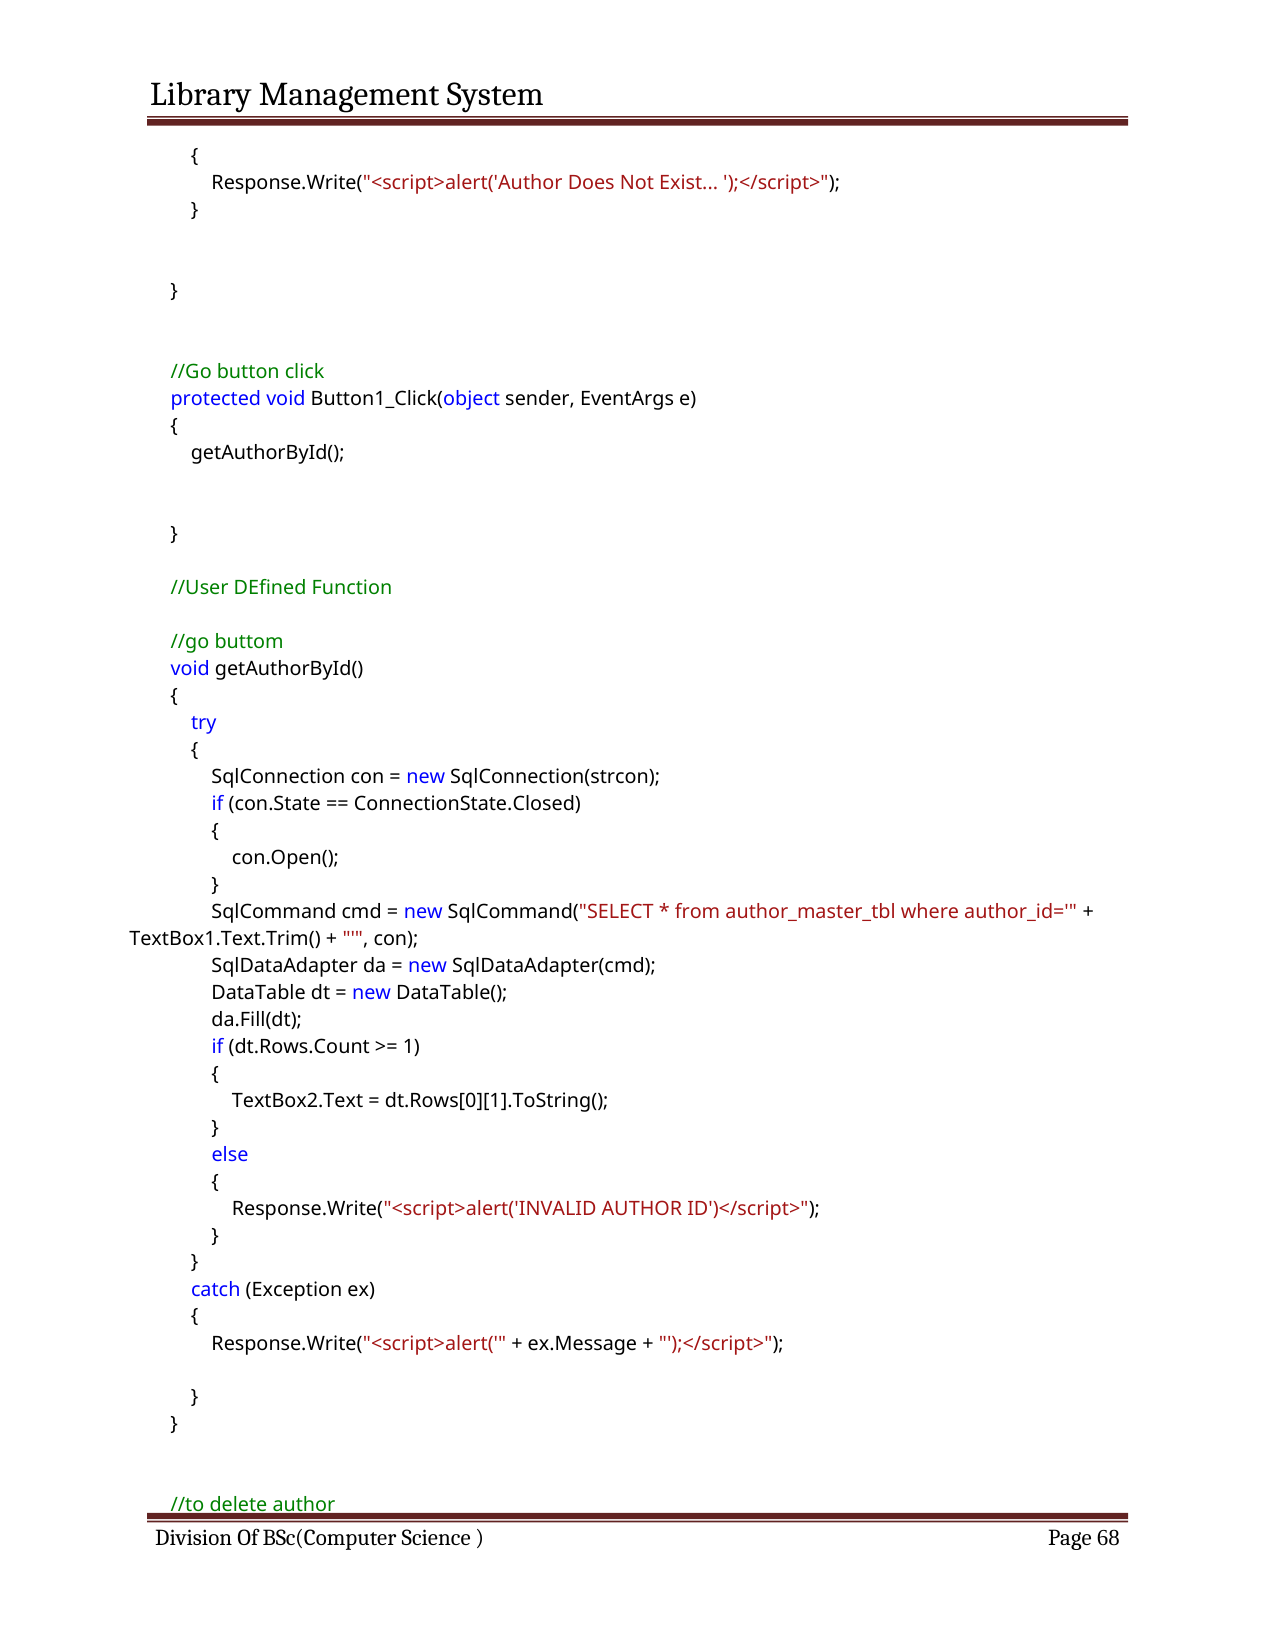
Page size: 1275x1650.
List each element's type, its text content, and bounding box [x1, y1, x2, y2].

text //User DEfined Function [129, 573, 1194, 600]
text { [129, 1302, 1194, 1329]
text TextBox2.Text = dt.Rows[0][1].ToString(); [129, 1086, 1194, 1113]
text { [129, 1167, 1194, 1194]
text } [129, 1409, 1194, 1436]
text } [129, 196, 1194, 223]
text } [129, 1221, 1194, 1248]
text getAuthorById(); [129, 438, 1194, 465]
text protected void Button1_Click(object sender, EventArgs e) [129, 384, 1194, 411]
text } [129, 277, 1194, 303]
text da.Fill(dt); [129, 1005, 1194, 1032]
text } [129, 1382, 1194, 1409]
text SqlConnection con = new SqlConnection(strcon); [129, 762, 1194, 789]
text con.Open(); [129, 843, 1194, 870]
text Response.Write("<script>alert('INVALID AUTHOR ID')</script>"); [129, 1194, 1194, 1221]
text { [129, 411, 1194, 438]
text if (dt.Rows.Count >= 1) [129, 1032, 1194, 1059]
text { [129, 735, 1194, 762]
text catch (Exception ex) [129, 1275, 1194, 1302]
text Response.Write("<script>alert('" + ex.Message + "');</script>"); [129, 1329, 1194, 1356]
text //go buttom [129, 627, 1194, 654]
text void getAuthorById() [129, 654, 1194, 681]
text } [129, 870, 1194, 897]
text { [129, 816, 1194, 843]
text else [129, 1140, 1194, 1167]
text DataTable dt = new DataTable(); [129, 978, 1194, 1005]
text { [129, 142, 1194, 169]
text } [129, 1248, 1194, 1275]
text //to delete author [129, 1490, 1194, 1517]
text SqlCommand cmd = new SqlCommand("SELECT * from author_master_tbl where author_id='" + TextBox1.Text.Trim() + "'", con); [129, 897, 1194, 951]
text if (con.State == ConnectionState.Closed) [129, 789, 1194, 816]
text } [129, 519, 1194, 546]
text try [129, 708, 1194, 735]
text } [129, 1113, 1194, 1140]
text { [129, 681, 1194, 708]
text { [129, 1059, 1194, 1086]
text SqlDataAdapter da = new SqlDataAdapter(cmd); [129, 951, 1194, 978]
text //Go button click [129, 357, 1194, 384]
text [129, 169, 1194, 196]
